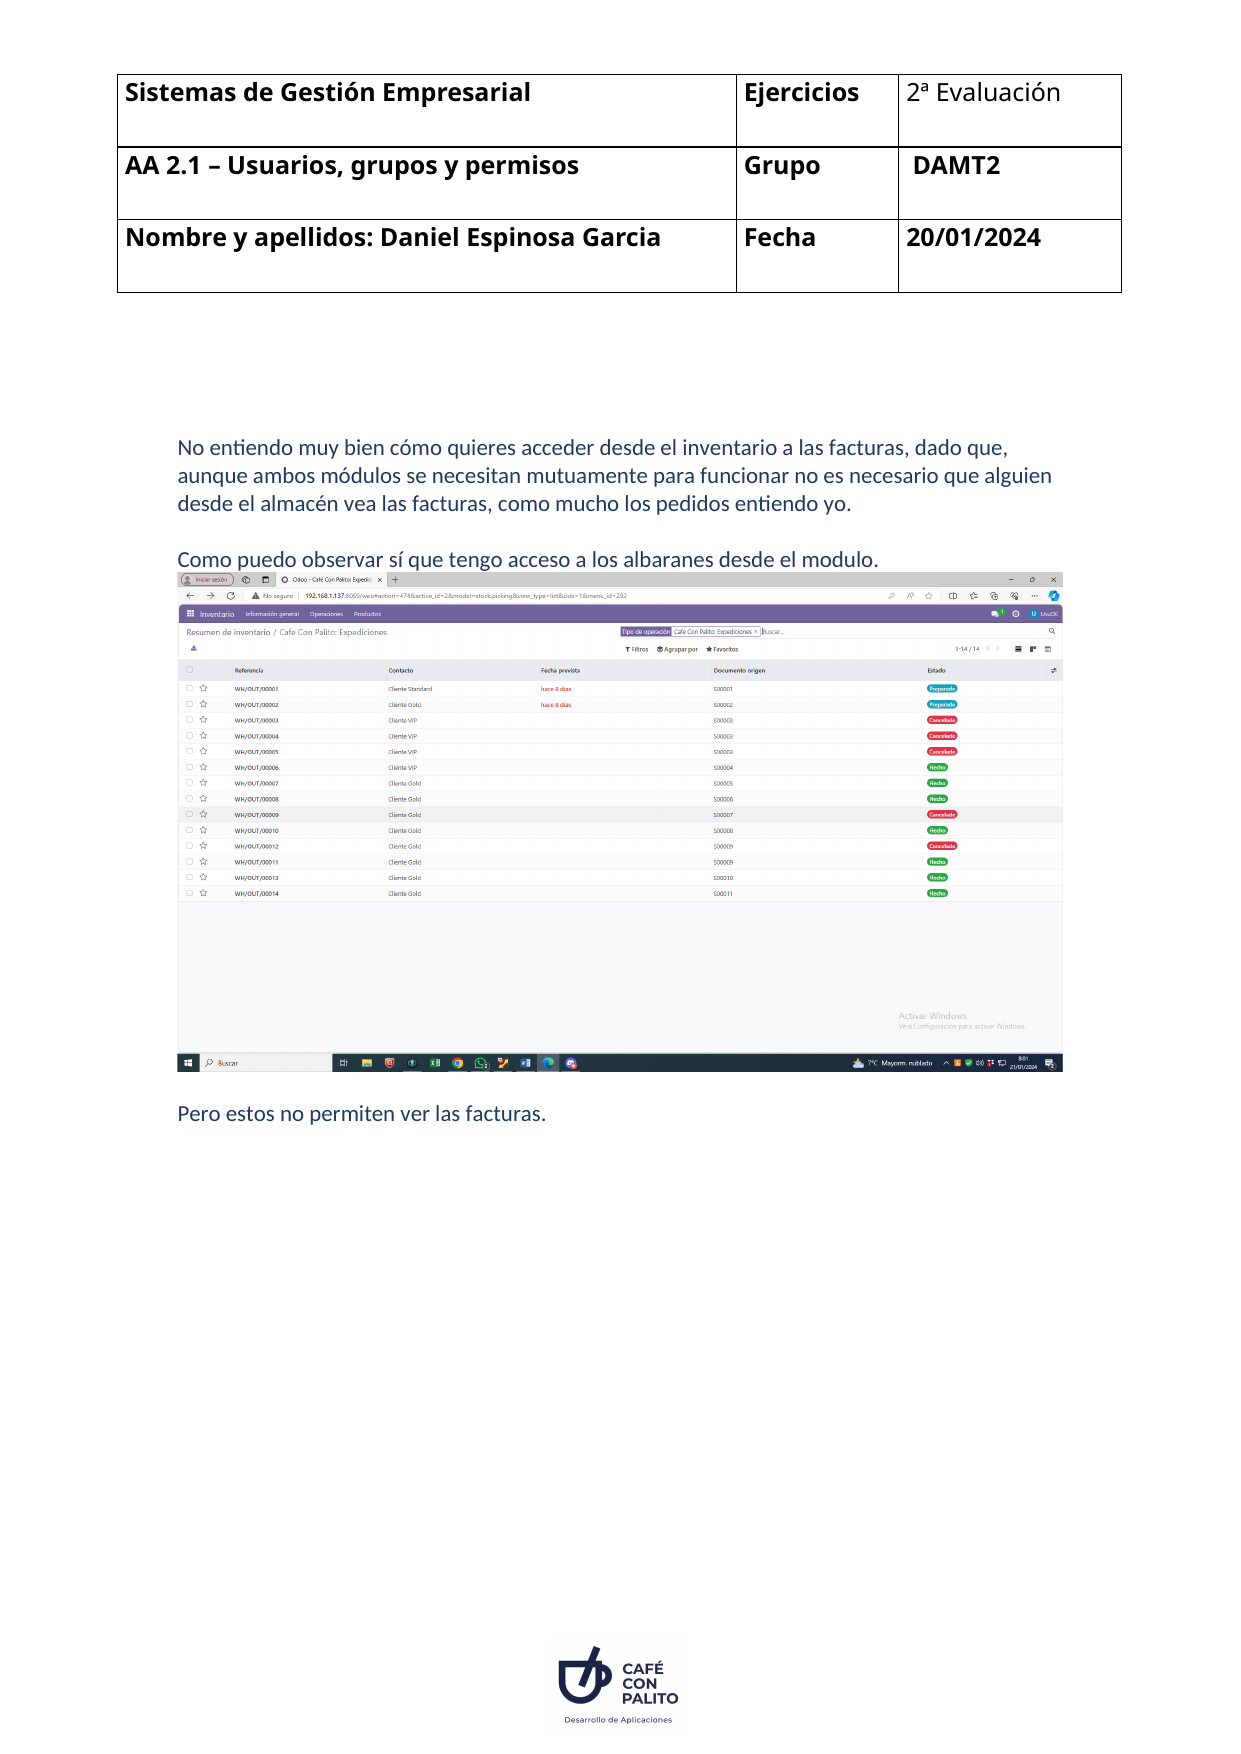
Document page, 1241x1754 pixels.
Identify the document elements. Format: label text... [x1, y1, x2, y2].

text Como puedo observar sí que tengo acceso a los albaranes desde el modulo. [177, 545, 1063, 572]
picture [549, 1636, 688, 1737]
picture [177, 572, 1063, 1072]
text Pero estos no permiten ver las facturas. [177, 1099, 1063, 1127]
text No entiendo muy bien cómo quieres acceder desde el inventario a las facturas, dado que, aunque ambos módulos se necesitan mutuamente para funcionar no es necesario que alguien desde el almacén vea las facturas, como mucho los pedidos entiendo yo. [177, 433, 1063, 517]
